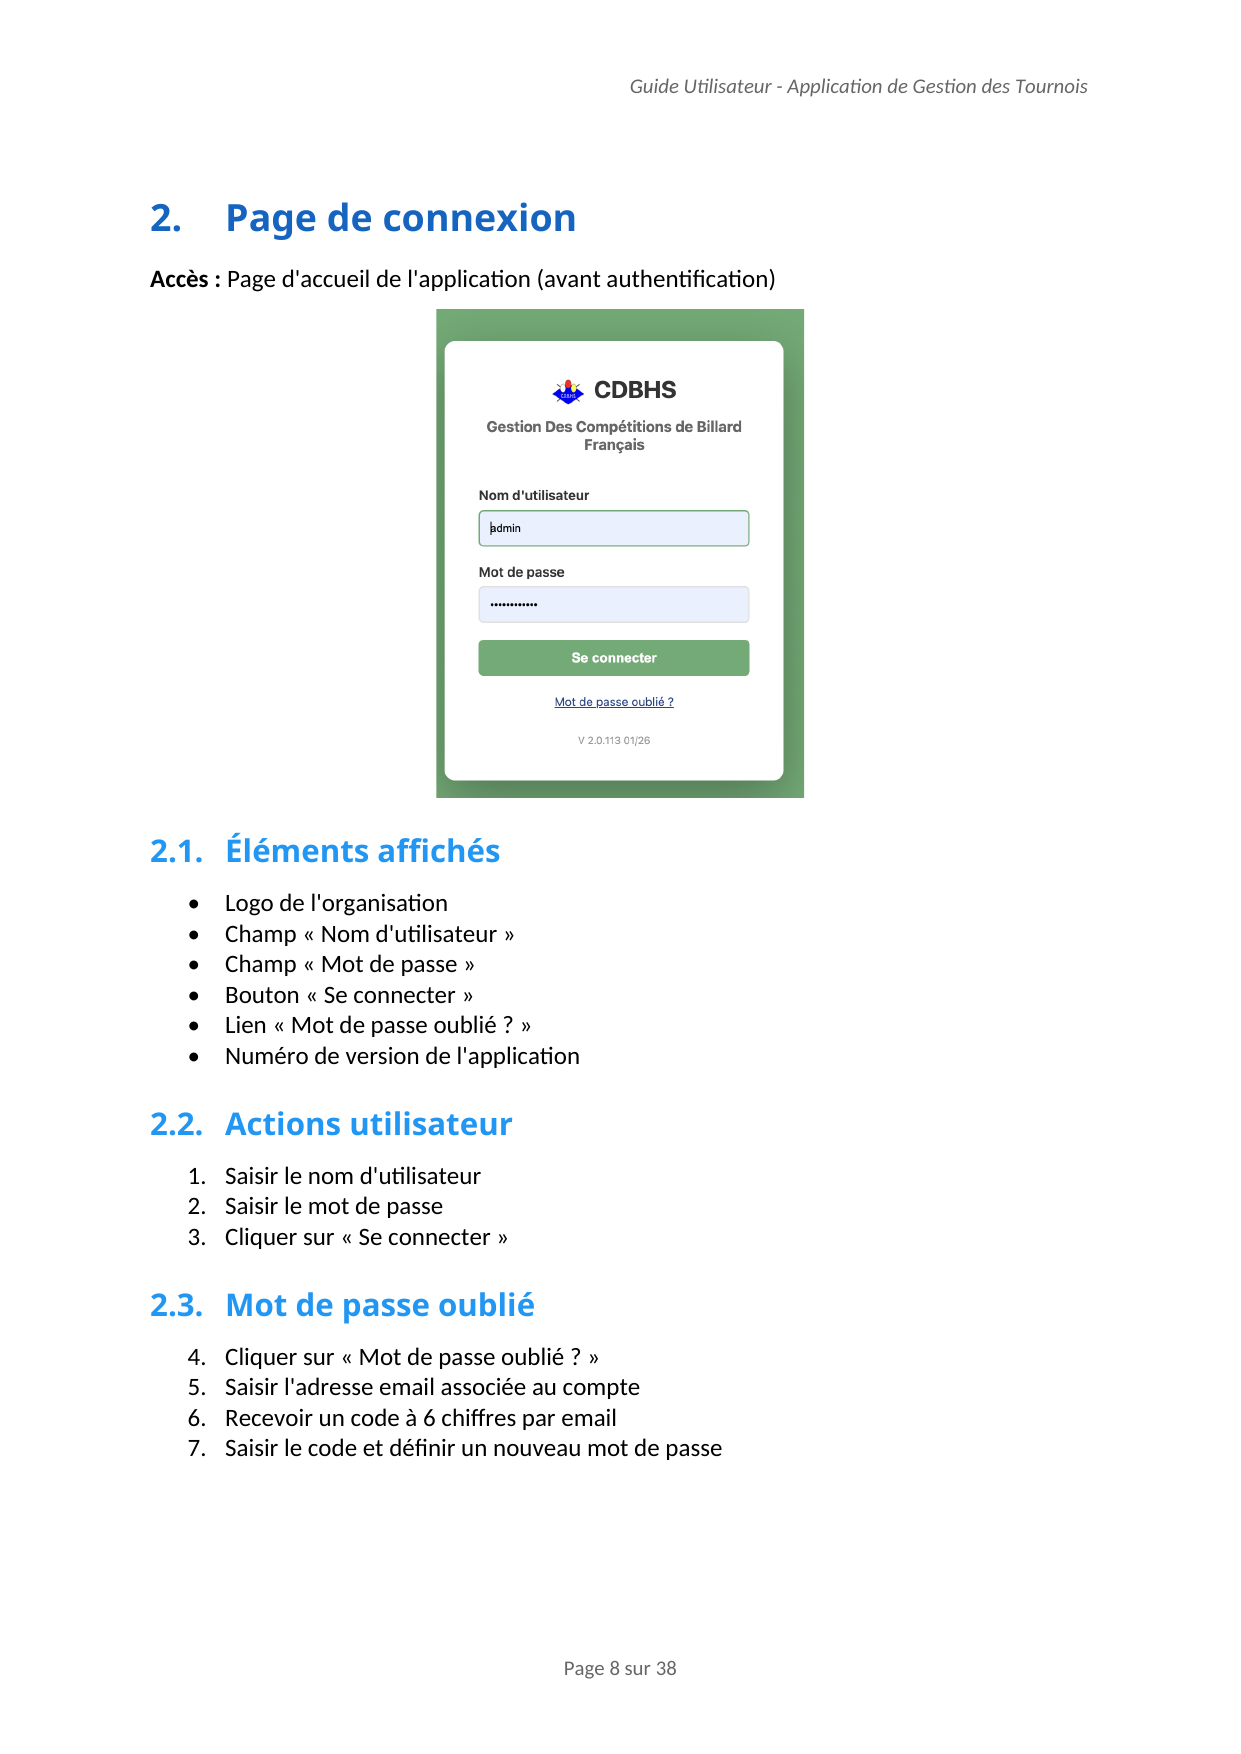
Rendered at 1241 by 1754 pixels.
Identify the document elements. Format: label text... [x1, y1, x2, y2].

list Cliquer sur « Mot de passe oublié ? » [187, 1341, 1090, 1371]
list Champ « Nom d'utilisateur » [187, 918, 1090, 948]
list Logo de l'organisation [187, 887, 1090, 918]
list Champ « Mot de passe » [187, 948, 1090, 979]
list Saisir le mot de passe [187, 1190, 1090, 1221]
list Saisir le code et définir un nouveau mot de passe [187, 1432, 1090, 1463]
list Recevoir un code à 6 chiffres par email [187, 1402, 1090, 1432]
list Bouton « Se connecter » [187, 979, 1090, 1009]
list Numéro de version de l'application [187, 1040, 1090, 1070]
subtitle Page de connexion [150, 192, 1090, 243]
list Cliquer sur « Se connecter » [187, 1221, 1090, 1251]
list Saisir l'adresse email associée au compte [187, 1371, 1090, 1402]
subtitle Éléments affichés [150, 829, 1090, 872]
list Saisir le nom d'utilisateur [187, 1160, 1090, 1190]
list Lien « Mot de passe oublié ? » [187, 1009, 1090, 1040]
subtitle Actions utilisateur [150, 1102, 1090, 1144]
picture [436, 309, 805, 798]
text Accès : Page d'accueil de l'application (avant authentification) [150, 263, 1090, 294]
subtitle Mot de passe oublié [150, 1283, 1090, 1325]
